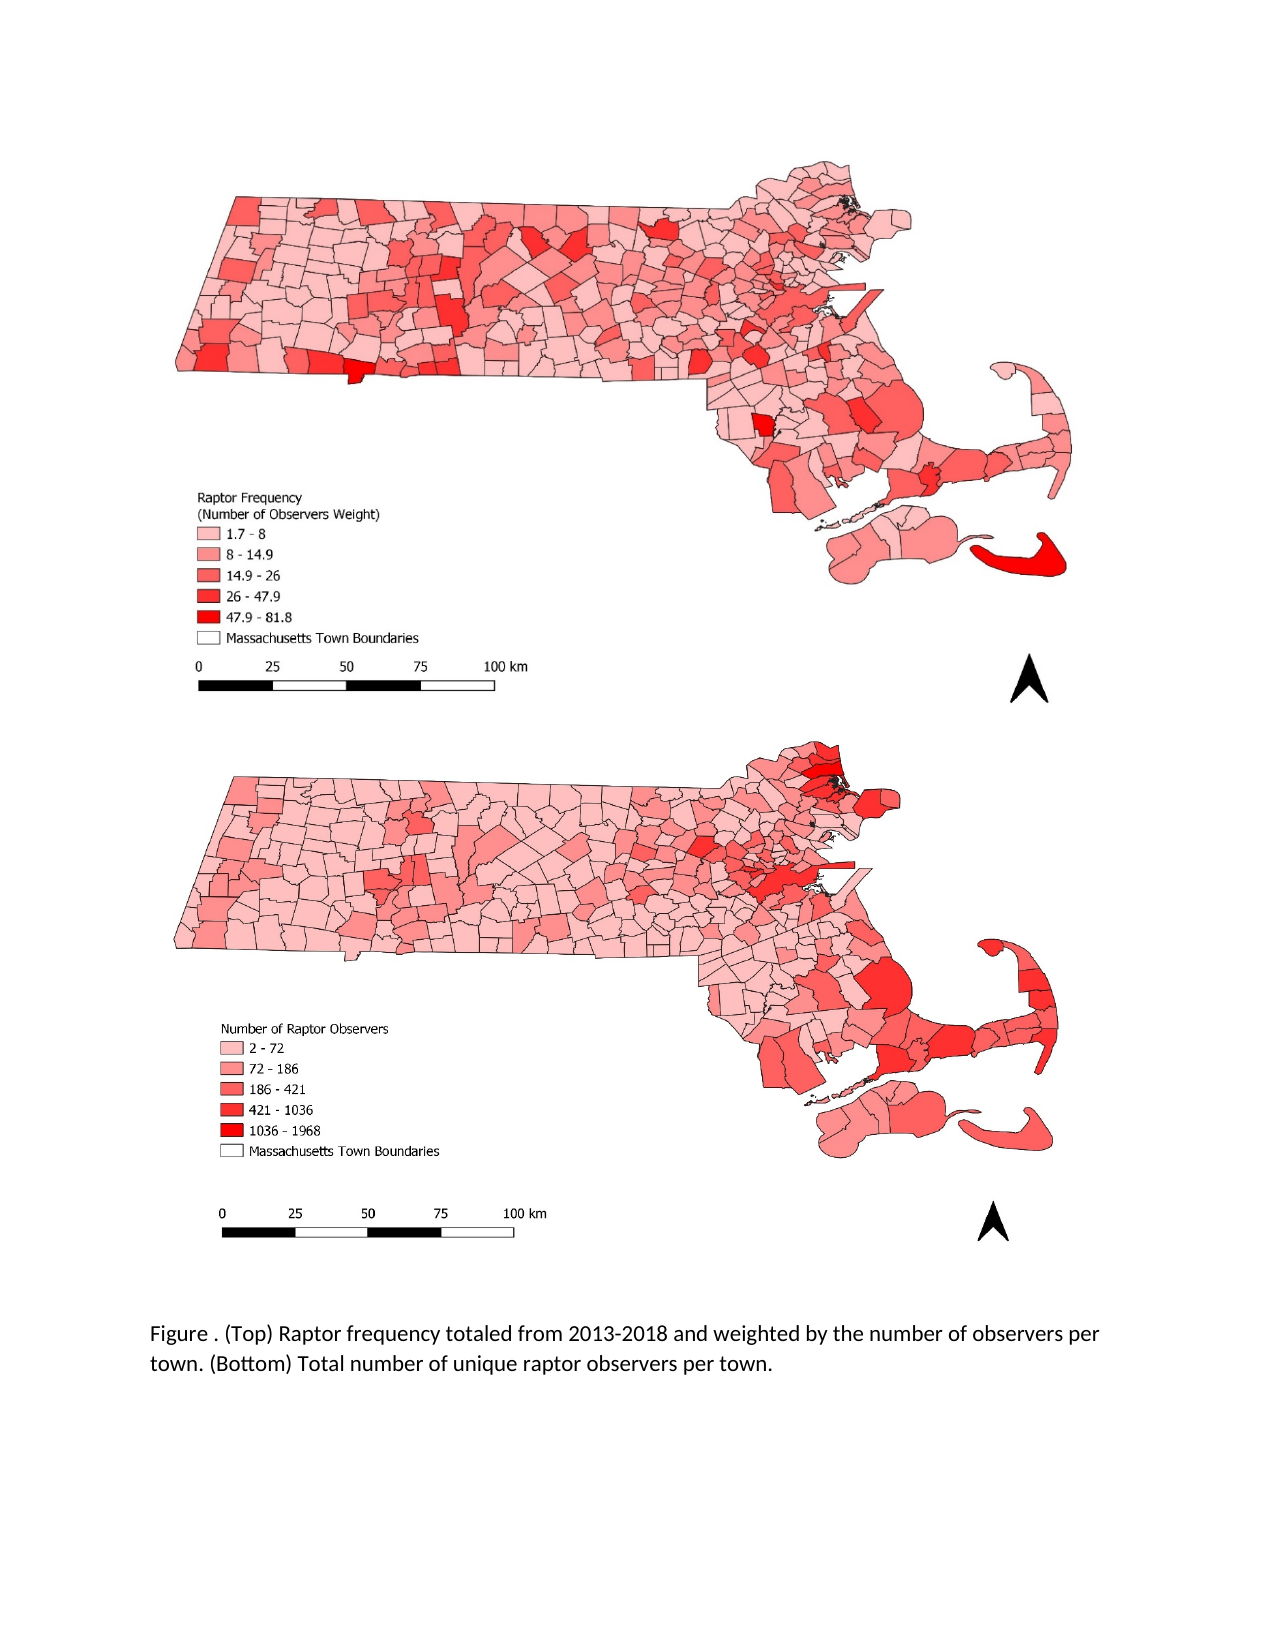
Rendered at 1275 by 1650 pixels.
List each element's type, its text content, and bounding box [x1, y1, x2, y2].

picture [150, 732, 1091, 1300]
text Figure . (Top) Raptor frequency totaled from 2013-2018 and weighted by the number of observers per town. (Bottom) Total number of unique raptor observers per town. [150, 1319, 1125, 1377]
picture [150, 150, 1103, 714]
